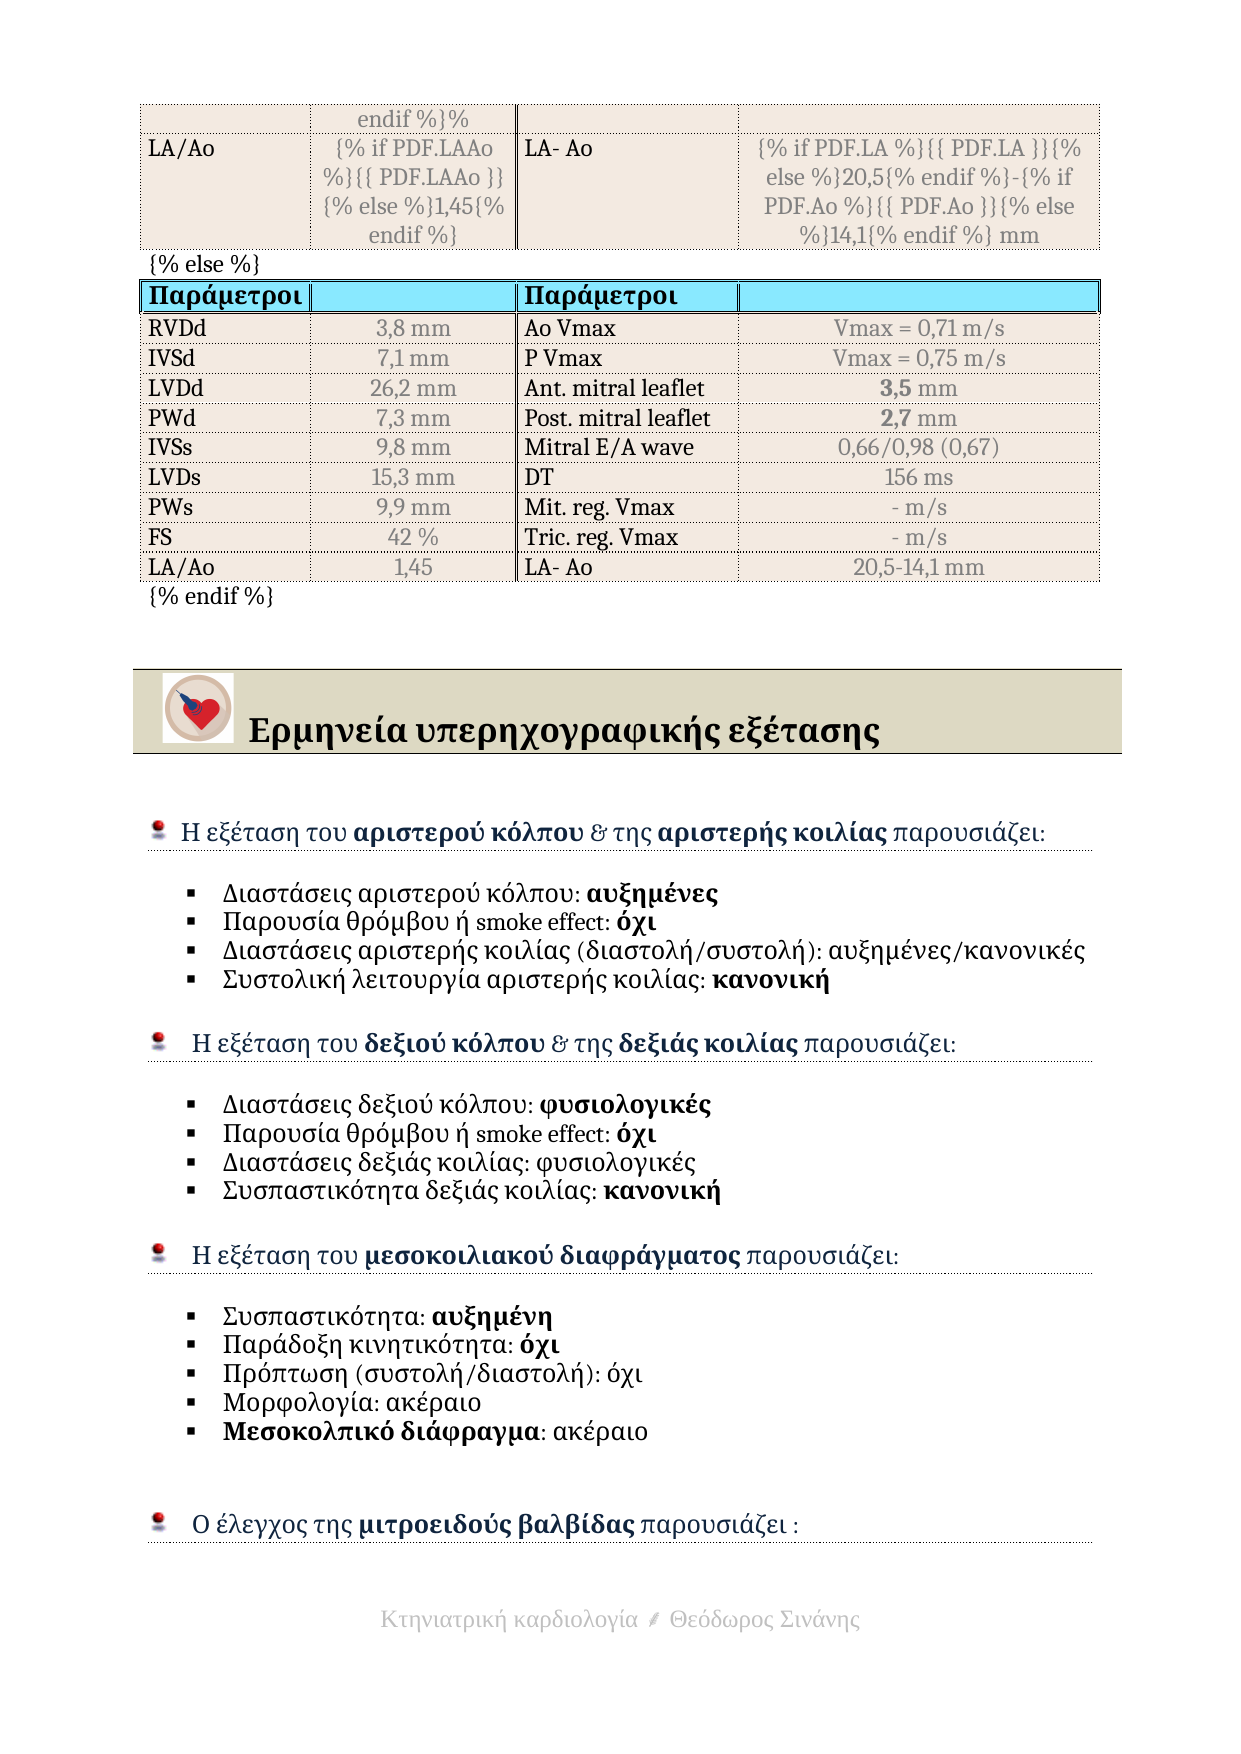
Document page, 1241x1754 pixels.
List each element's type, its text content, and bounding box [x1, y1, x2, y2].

table_cell Post. mitral leaflet [518, 403, 738, 432]
list Μορφολογία: ακέραιο [185, 1389, 1092, 1418]
table_cell LA- Ao [518, 133, 738, 249]
table_cell 3,5 mm [738, 373, 1100, 402]
list Μεσοκολπικό διάφραγμα: ακέραιο [185, 1418, 1092, 1446]
text {% else %} [148, 250, 1092, 279]
text {% endif %} [148, 582, 1092, 611]
table_cell - m/s [738, 522, 1100, 551]
text Η εξέταση του μεσοκοιλιακού διαφράγματος παρουσιάζει: [148, 1235, 1092, 1274]
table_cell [738, 104, 1100, 133]
table_cell PWs [140, 492, 310, 522]
table_cell Ant. mitral leaflet [518, 373, 738, 402]
table_cell LVDd [140, 373, 310, 402]
list Συστολική λειτουργία αριστερής κοιλίας: κανονική [185, 966, 1092, 994]
table_cell Tric. reg. Vmax [518, 104, 738, 133]
table_cell 15,3 mm [310, 462, 515, 492]
table_cell 9,9 mm [310, 492, 515, 522]
table_cell IVSd [140, 343, 310, 373]
table_cell - m/s [738, 492, 1100, 522]
picture [147, 1023, 170, 1053]
table_cell 1,45 [310, 551, 515, 581]
table_cell 9,8 mm [310, 432, 515, 462]
table_cell {% if PDF.LAAo %}{{ PDF.LAAo }}{% else %}1,45{% endif %} [310, 133, 515, 249]
table_header [738, 282, 1098, 311]
table_cell Vmax = 0,71 m/s [738, 311, 1100, 343]
subtitle Ερμηνεία υπερηχογραφικής εξέτασης [133, 670, 1122, 753]
table_cell Mitral E/A wave [518, 432, 738, 462]
text Η εξέταση του αριστερού κόλπου & της αριστερής κοιλίας παρουσιάζει: [148, 812, 1092, 851]
table_cell 2,7 mm [738, 403, 1100, 432]
table_cell 26,2 mm [310, 373, 515, 402]
table_cell PWd [140, 403, 310, 432]
table_cell Vmax = 0,75 m/s [738, 343, 1100, 373]
table_cell {% if PDF.LA %}{{ PDF.LA }}{% else %}20,5{% endif %}-{% if PDF.Ao %}{{ PDF.Ao }}{% else %}14,1{% endif %} mm [738, 133, 1100, 249]
table_cell Mit. reg. Vmax [518, 492, 738, 522]
picture [147, 1503, 170, 1534]
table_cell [310, 104, 515, 133]
picture [147, 1234, 170, 1265]
table_cell FS [140, 104, 310, 133]
table_cell DT [518, 462, 738, 492]
list Παράδοξη κινητικότητα: όχι [185, 1331, 1092, 1360]
table_cell LA/Ao [140, 133, 310, 249]
list Συσπαστικότητα: αυξημένη [185, 1303, 1092, 1331]
table_cell LA/Ao [140, 551, 310, 581]
list Διαστάσεις δεξιού κόλπου: φυσιολογικές [185, 1091, 1092, 1120]
table_cell 7,1 mm [310, 343, 515, 373]
table_cell 3,8 mm [310, 314, 515, 343]
list Παρουσία θρόμβου ή smoke effect: όχι [185, 1120, 1092, 1148]
list Παρουσία θρόμβου ή smoke effect: όχι [185, 908, 1092, 937]
table_cell 0,66/0,98 (0,67) [738, 432, 1100, 462]
table_cell LVDs [140, 462, 310, 492]
table_cell 7,3 mm [310, 403, 515, 432]
text Η εξέταση του δεξιού κόλπου & της δεξιάς κοιλίας παρουσιάζει: [148, 1023, 1092, 1062]
table_cell P Vmax [518, 343, 738, 373]
table_cell IVSs [140, 432, 310, 462]
list Διαστάσεις αριστερής κοιλίας (διαστολή/συστολή): αυξημένες/κανονικές [185, 937, 1092, 966]
table_cell 20,5-14,1 mm [738, 551, 1100, 581]
table_cell Ao Vmax [518, 314, 738, 343]
table_header Παράμετροι [142, 282, 310, 311]
table_cell Tric. reg. Vmax [518, 522, 738, 551]
table_header Παράμετροι [517, 282, 738, 311]
table_header [310, 280, 517, 311]
list Συσπαστικότητα δεξιάς κοιλίας: κανονική [185, 1177, 1092, 1206]
picture [147, 811, 170, 842]
table_cell RVDd [140, 311, 310, 343]
text Ο έλεγχος της μιτροειδούς βαλβίδας παρουσιάζει : [148, 1504, 1092, 1543]
picture [162, 673, 234, 743]
list Διαστάσεις δεξιάς κοιλίας: φυσιολογικές [185, 1148, 1092, 1177]
list Διαστάσεις αριστερού κόλπου: αυξημένες [185, 879, 1092, 908]
table_cell 42 % [310, 522, 515, 551]
list Πρόπτωση (συστολή/διαστολή): όχι [185, 1360, 1092, 1389]
table_cell 156 ms [738, 462, 1100, 492]
table_cell LA- Ao [518, 551, 738, 581]
table_cell FS [140, 522, 310, 551]
